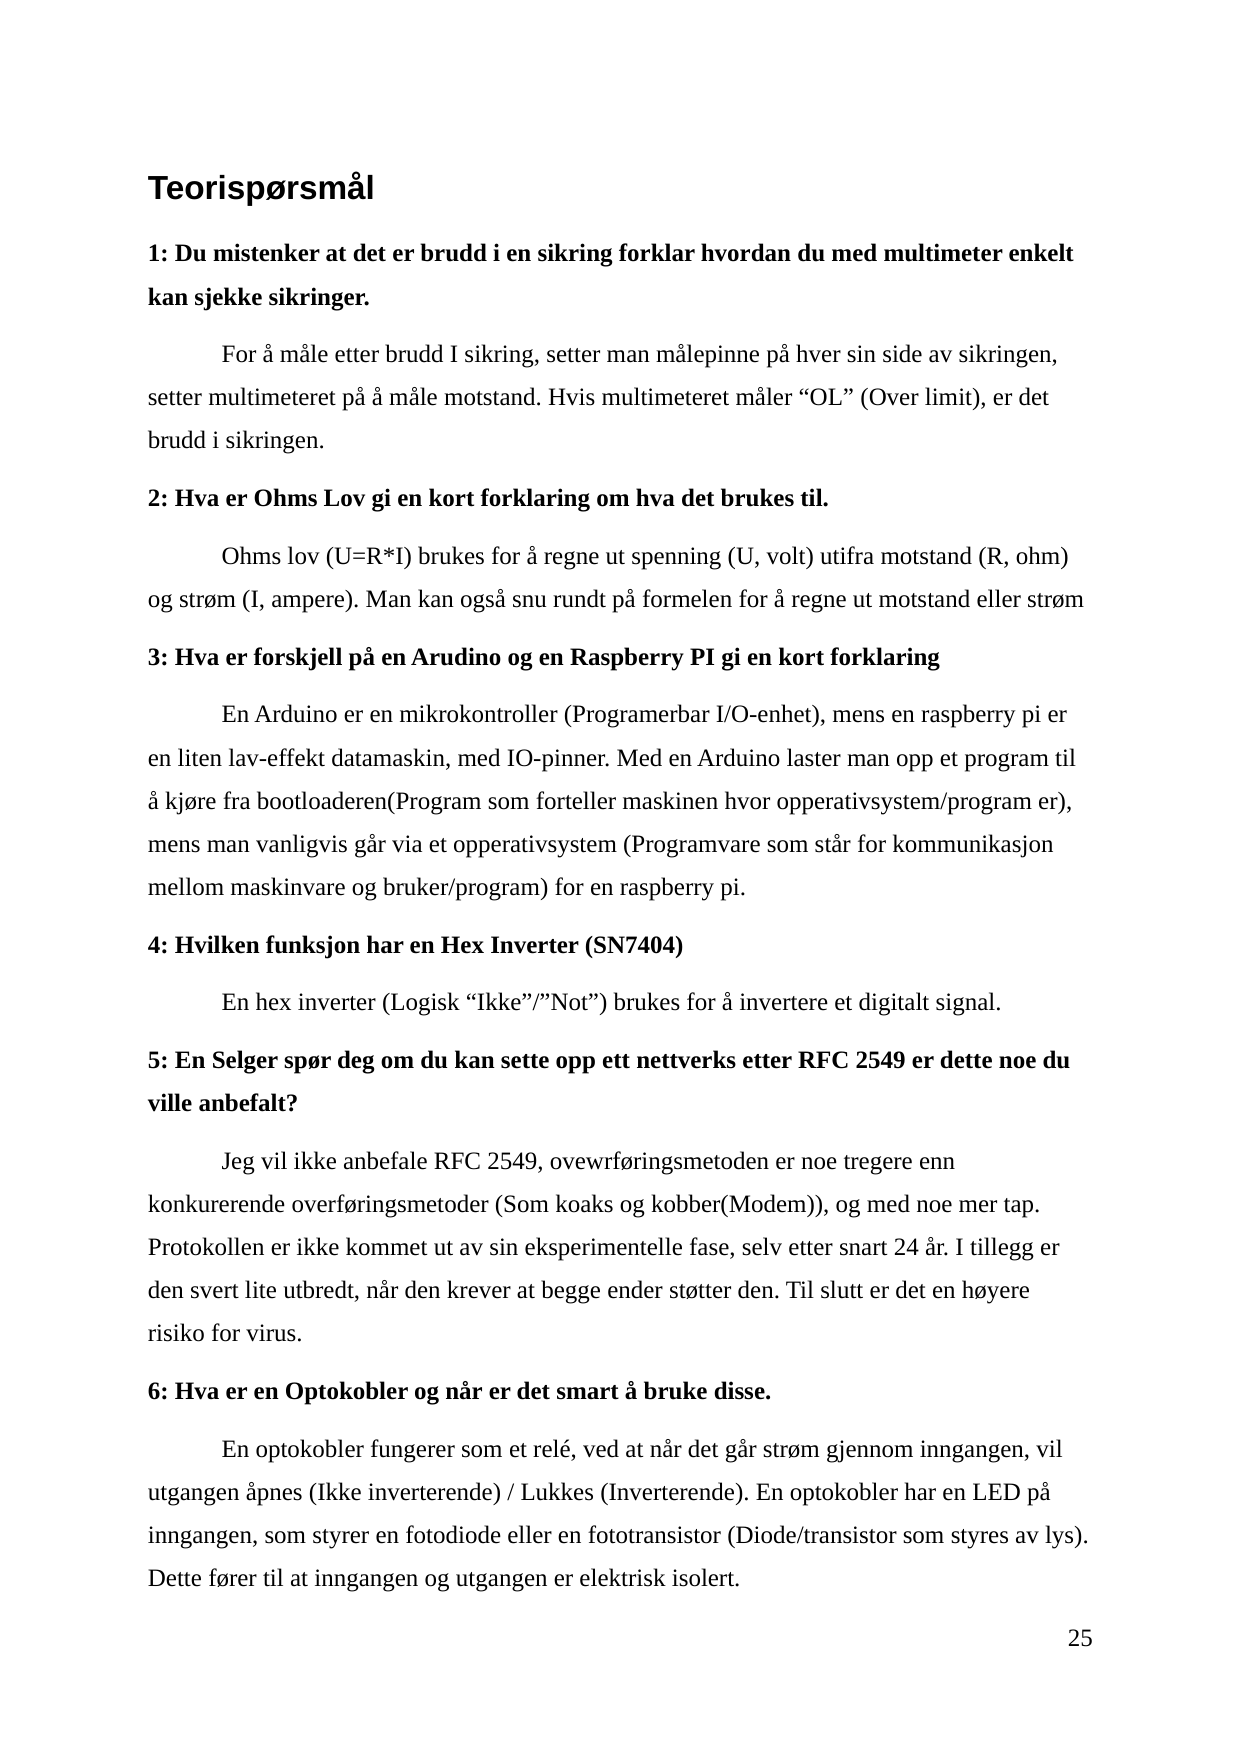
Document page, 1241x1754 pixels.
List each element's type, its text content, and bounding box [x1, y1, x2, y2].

text En Arduino er en mikrokontroller (Programerbar I/O-enhet), mens en raspberry pi er en liten lav-effekt datamaskin, med IO-pinner. Med en Arduino laster man opp et program til å kjøre fra bootloaderen(Program som forteller maskinen hvor opperativsystem/program er), mens man vanligvis går via et opperativsystem (Programvare som står for kommunikasjon mellom maskinvare og bruker/program) for en raspberry pi. [148, 699, 1093, 901]
text En optokobler fungerer som et relé, ved at når det går strøm gjennom inngangen, vil utgangen åpnes (Ikke inverterende) / Lukkes (Inverterende). En optokobler har en LED på inngangen, som styrer en fotodiode eller en fototransistor (Diode/transistor som styres av lys). Dette fører til at inngangen og utgangen er elektrisk isolert. [148, 1434, 1093, 1592]
text En hex inverter (Logisk “Ikke”/”Not”) brukes for å invertere et digitalt signal. [148, 987, 1093, 1016]
text 4: Hvilken funksjon har en Hex Inverter (SN7404) [148, 930, 1093, 958]
text 5: En Selger spør deg om du kan sette opp ett nettverks etter RFC 2549 er dette noe du ville anbefalt? [148, 1045, 1093, 1117]
subtitle Teorispørsmål [148, 168, 1093, 207]
text 3: Hva er forskjell på en Arudino og en Raspberry PI gi en kort forklaring [148, 642, 1093, 671]
text For å måle etter brudd I sikring, setter man målepinne på hver sin side av sikringen, setter multimeteret på å måle motstand. Hvis multimeteret måler “OL” (Over limit), er det brudd i sikringen. [148, 339, 1093, 454]
text Ohms lov (U=R*I) brukes for å regne ut spenning (U, volt) utifra motstand (R, ohm) og strøm (I, ampere). Man kan også snu rundt på formelen for å regne ut motstand eller strøm [148, 541, 1093, 613]
text 1: Du mistenker at det er brudd i en sikring forklar hvordan du med multimeter enkelt kan sjekke sikringer. [148, 238, 1093, 310]
text 2: Hva er Ohms Lov gi en kort forklaring om hva det brukes til. [148, 483, 1093, 512]
text Jeg vil ikke anbefale RFC 2549, ovewrføringsmetoden er noe tregere enn konkurerende overføringsmetoder (Som koaks og kobber(Modem)), og med noe mer tap. Protokollen er ikke kommet ut av sin eksperimentelle fase, selv etter snart 24 år. I tillegg er den svert lite utbredt, når den krever at begge ender støtter den. Til slutt er det en høyere risiko for virus. [148, 1146, 1093, 1347]
text 6: Hva er en Optokobler og når er det smart å bruke disse. [148, 1376, 1093, 1405]
